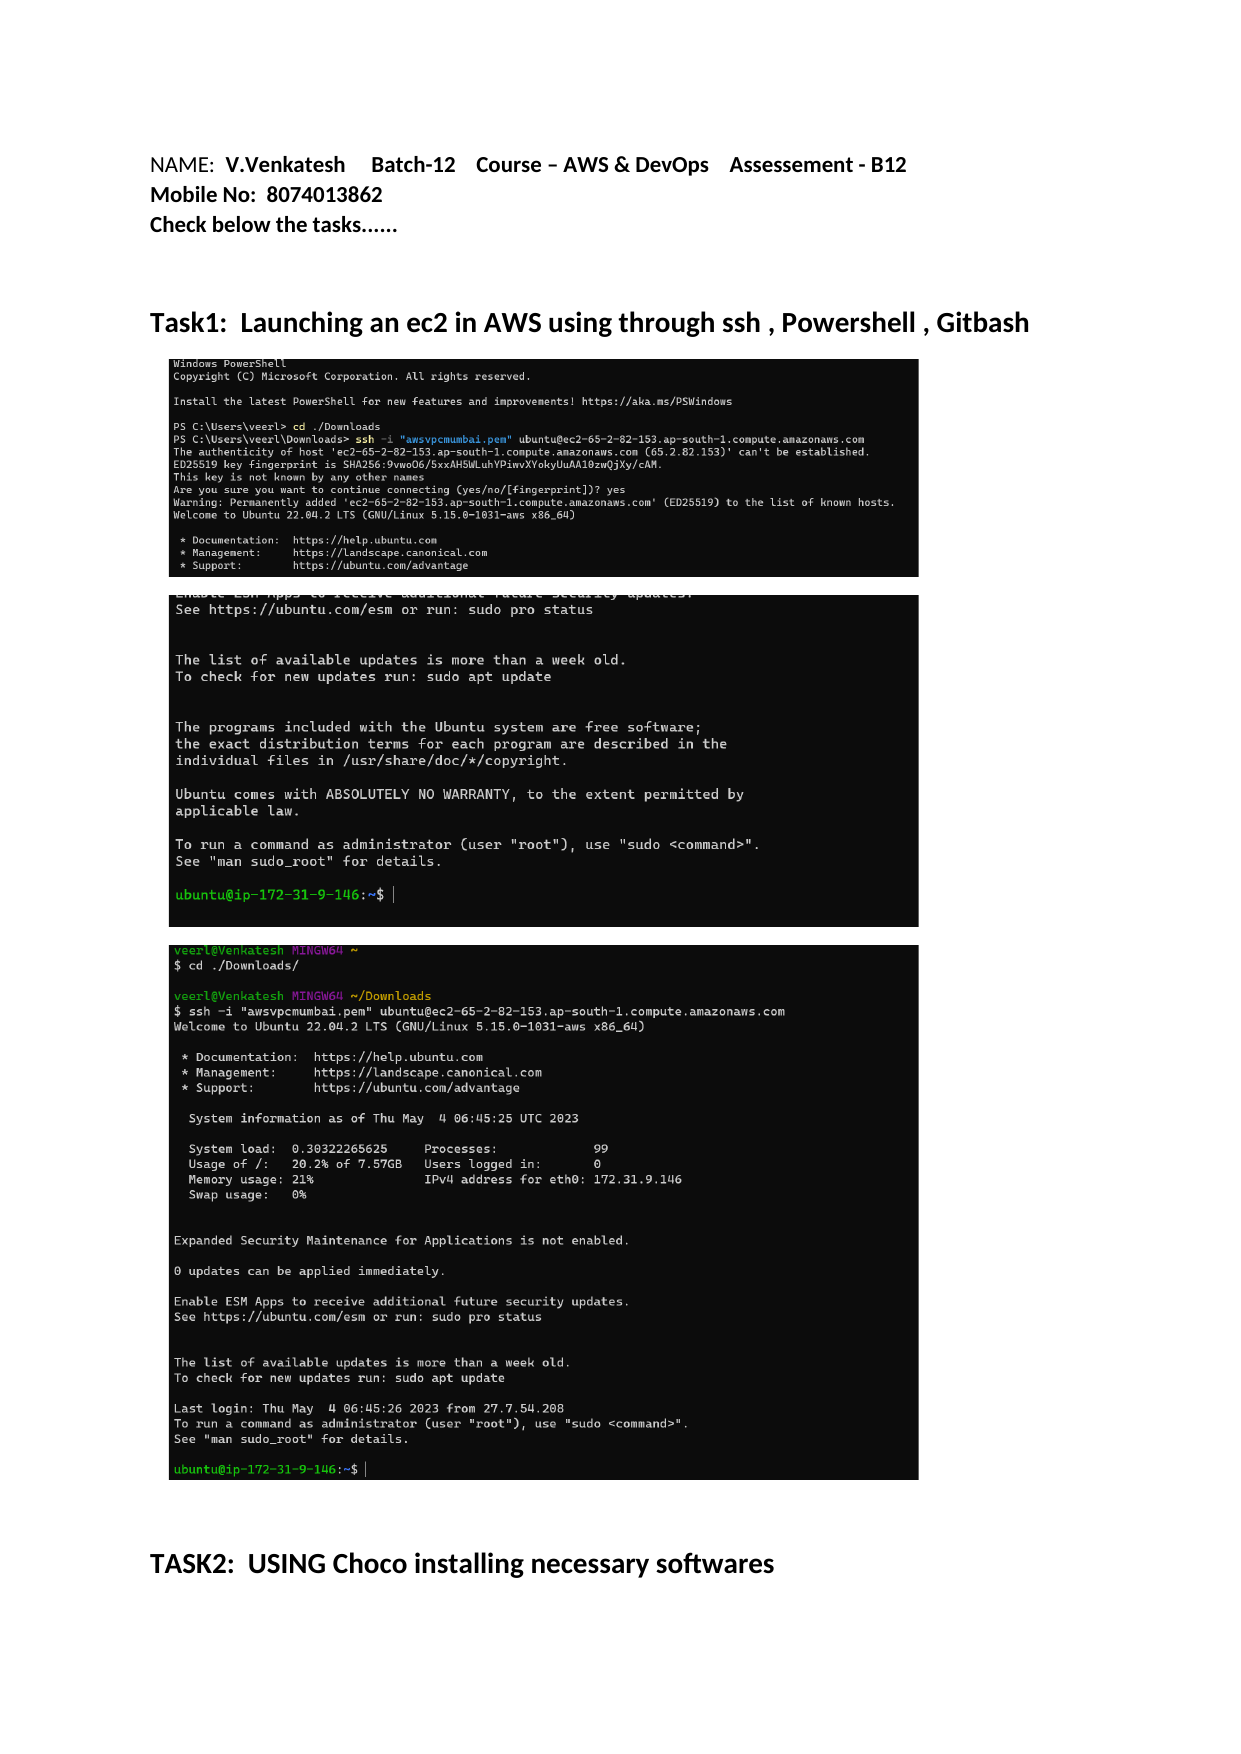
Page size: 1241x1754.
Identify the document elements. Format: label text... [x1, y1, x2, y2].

text Task1: Launching an ec2 in AWS using through ssh , Powershell , Gitbash [150, 304, 1090, 340]
text NAME: V.Venkatesh Batch-12 Course – AWS & DevOps Assessement - B12 Mobile No: 8074013862 Check below the tasks...... [150, 150, 1090, 238]
text TASK2: USING Choco installing necessary softwares [150, 1546, 1090, 1581]
